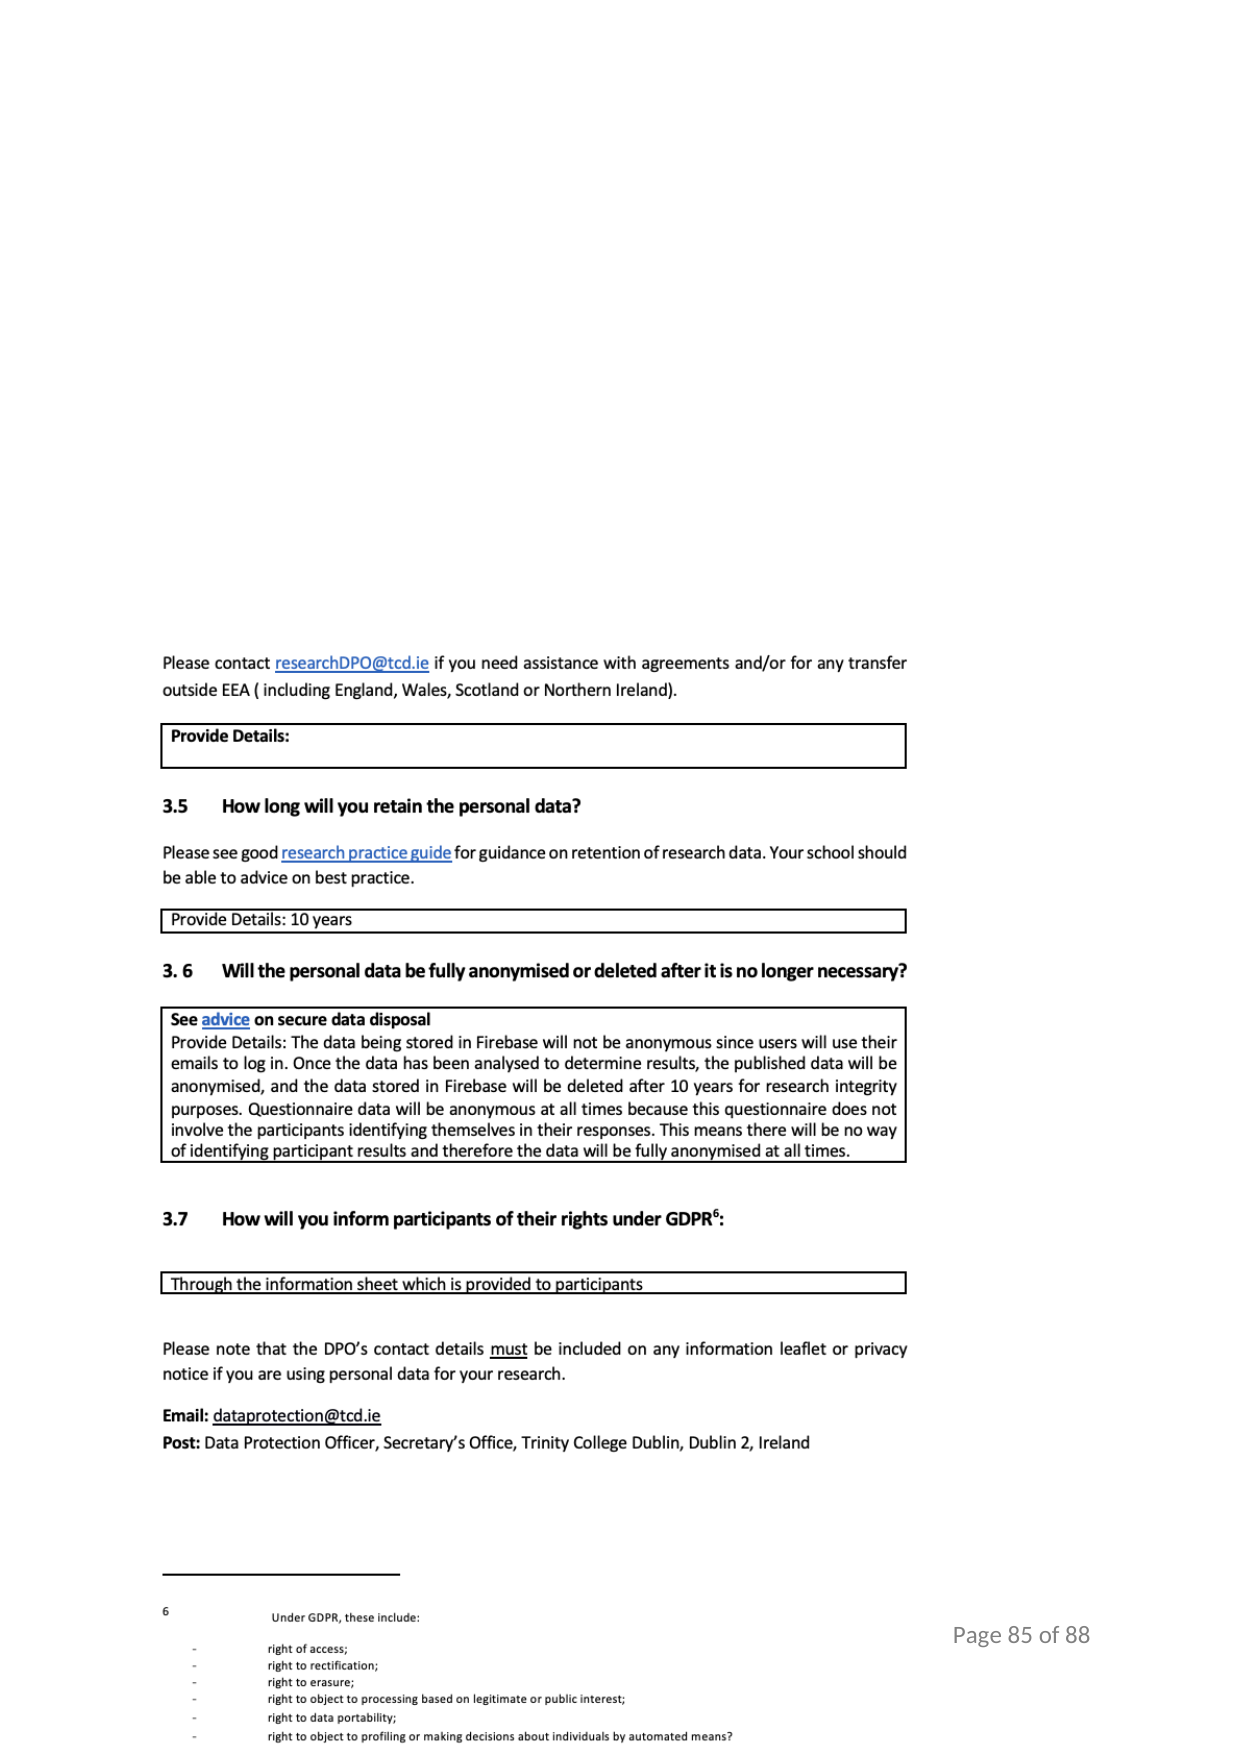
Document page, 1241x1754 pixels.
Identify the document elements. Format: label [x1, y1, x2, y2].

picture [150, 649, 910, 1752]
